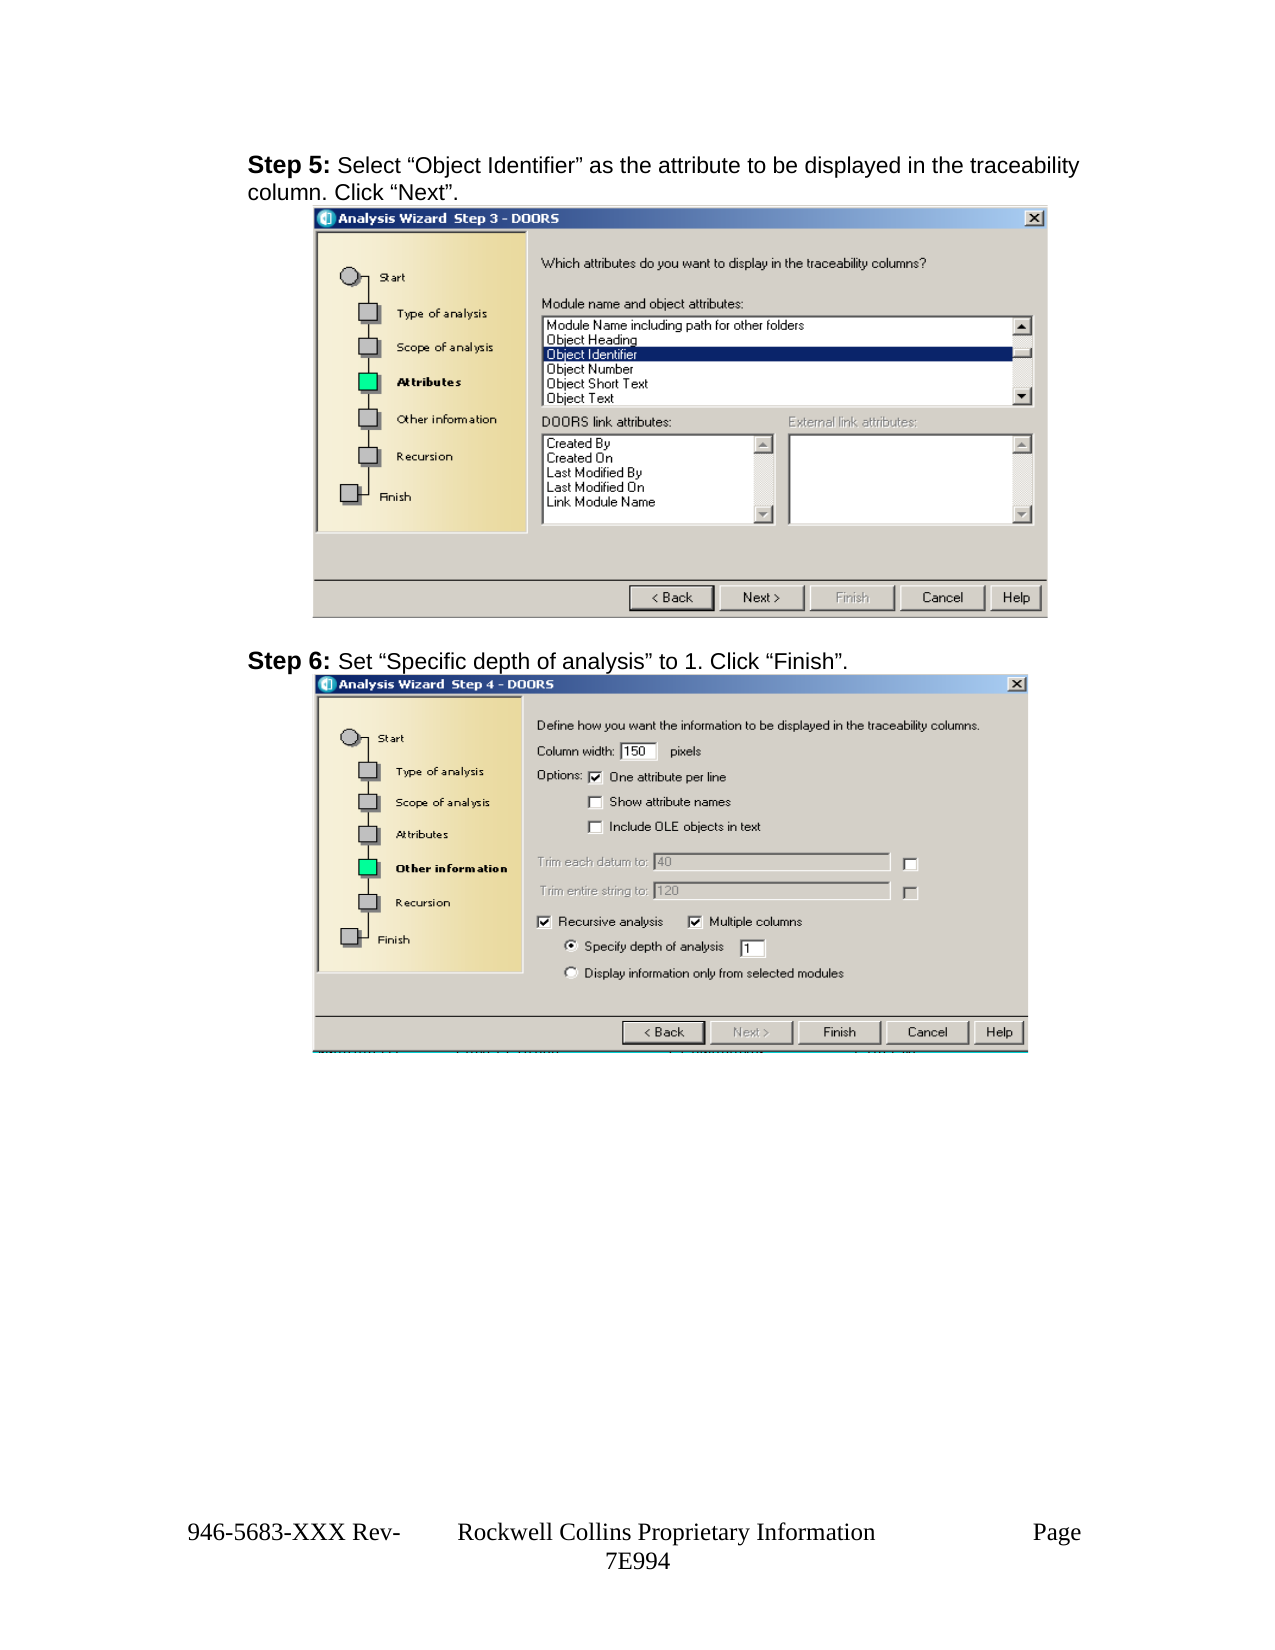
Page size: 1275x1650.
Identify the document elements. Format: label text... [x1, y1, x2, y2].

picture [312, 674, 1029, 1053]
text Step 5: Select “Object Identifier” as the attribute to be displayed in the traceability column. Click “Next”. [247, 150, 1162, 205]
picture [312, 205, 1048, 618]
text Step 6: Set “Specific depth of analysis” to 1. Click “Finish”. [247, 646, 1162, 675]
